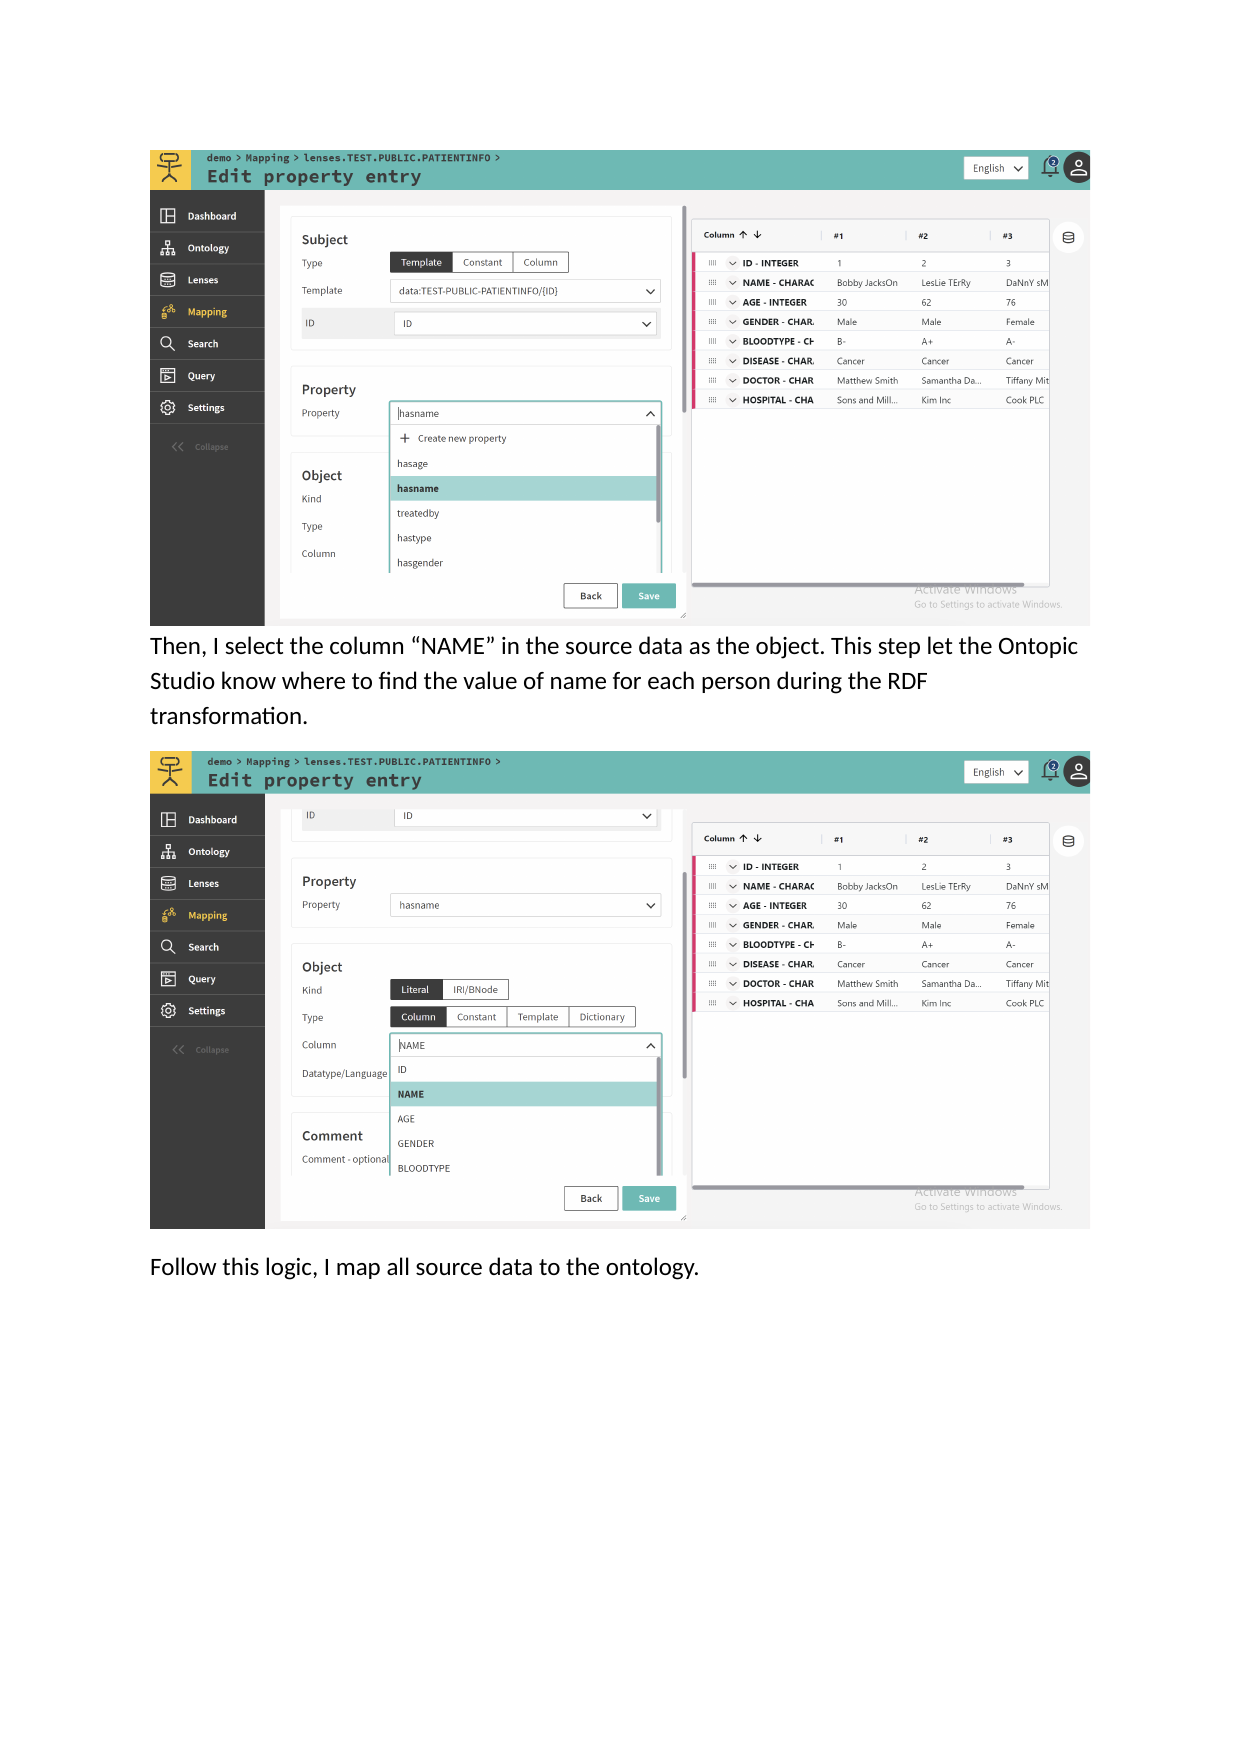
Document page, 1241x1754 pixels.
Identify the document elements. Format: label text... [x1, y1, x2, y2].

picture [150, 150, 1091, 626]
picture [150, 751, 1091, 1229]
text Follow this logic, I map all source data to the ontology. [150, 1251, 1090, 1281]
text Then, I select the column “NAME” in the source data as the object. This step let the Ontopic Studio know where to find the value of name for each person during the RDF transformation. [150, 626, 1090, 730]
